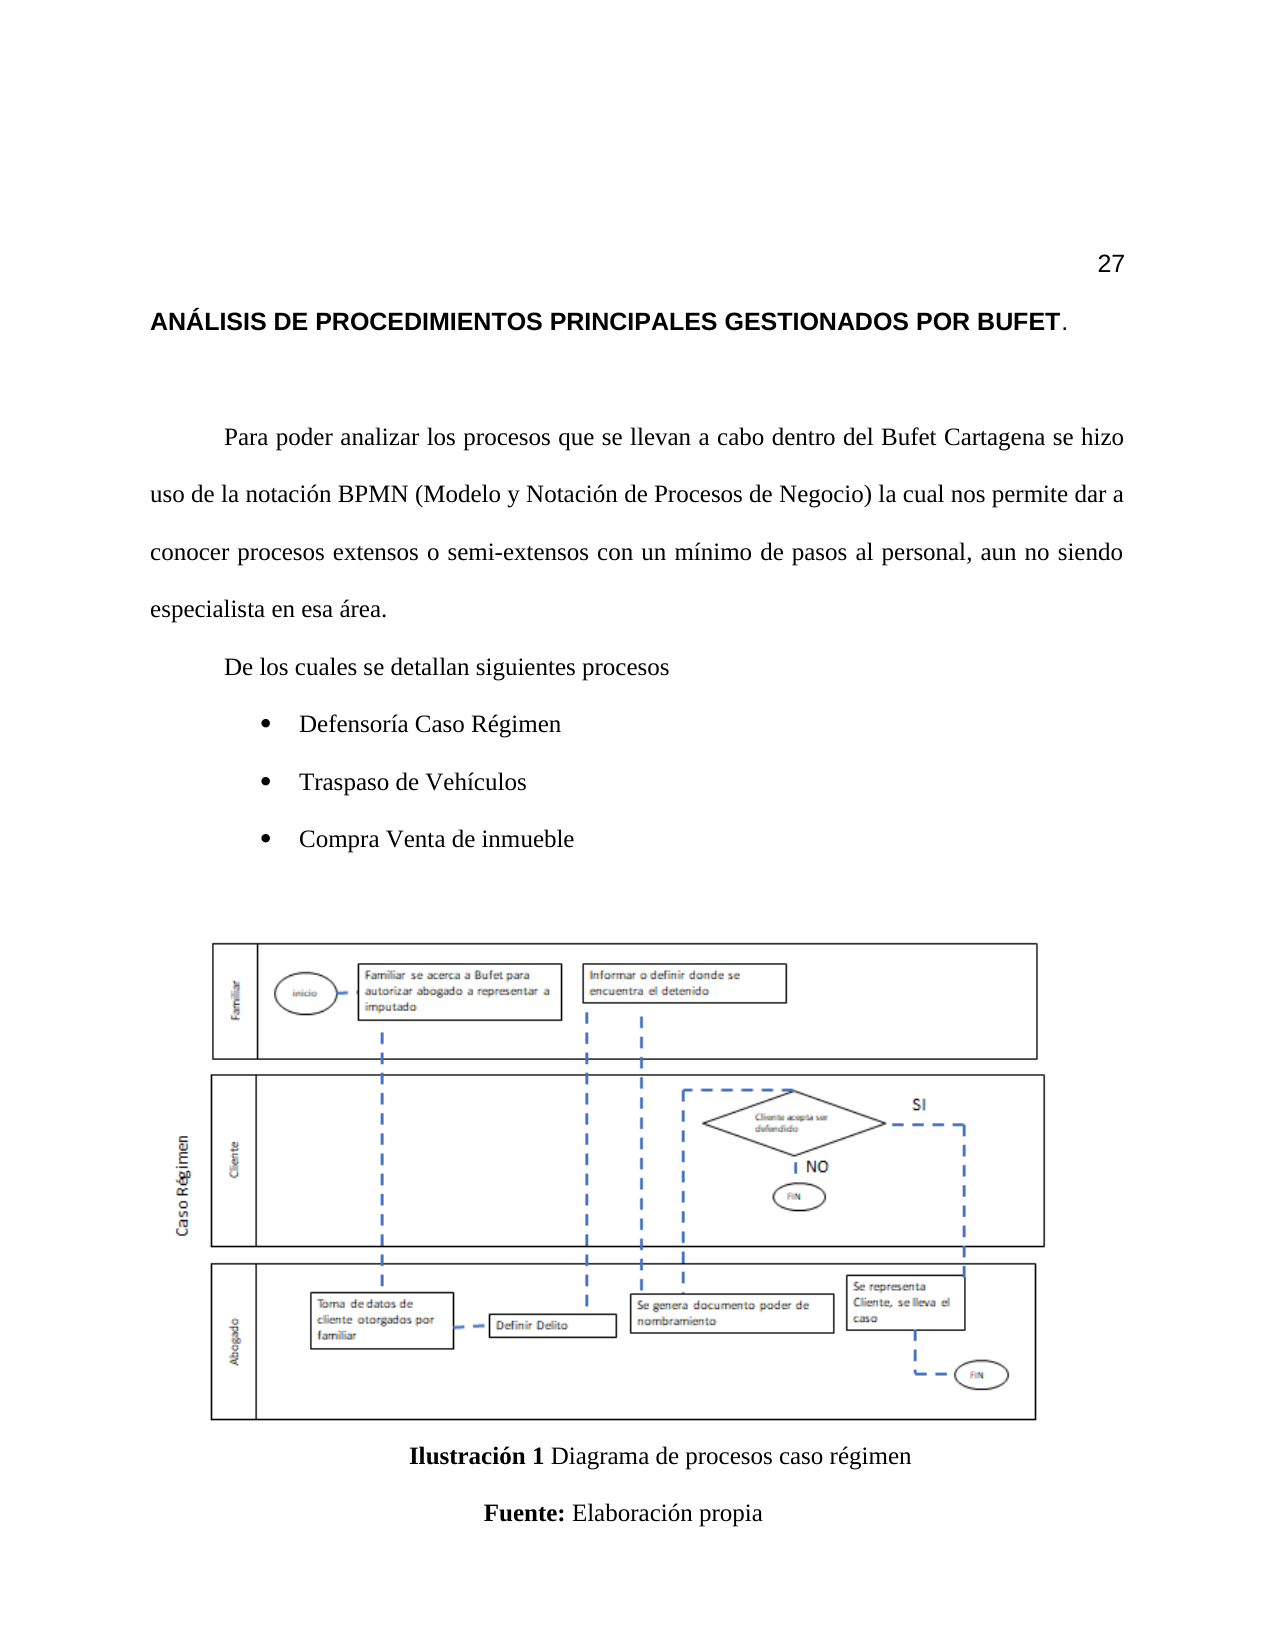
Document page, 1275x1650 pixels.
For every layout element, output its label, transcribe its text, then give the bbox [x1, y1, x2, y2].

text ANÁLISIS DE PROCEDIMIENTOS PRINCIPALES GESTIONADOS POR BUFET. [150, 307, 1125, 336]
text Para poder analizar los procesos que se llevan a cabo dentro del Bufet Cartagena se hizo uso de la notación BPMN (Modelo y Notación de Procesos de Negocio) la cual nos permite dar a conocer procesos extensos o semi-extensos con un mínimo de pasos al personal, aun no siendo especialista en esa área. [150, 422, 1125, 623]
list Traspaso de Vehículos [261, 767, 1125, 796]
picture [162, 913, 1080, 1429]
text De los cuales se detallan siguientes procesos [150, 652, 1125, 681]
list Defensoría Caso Régimen [261, 709, 1125, 738]
list Compra Venta de inmueble [261, 824, 1125, 853]
